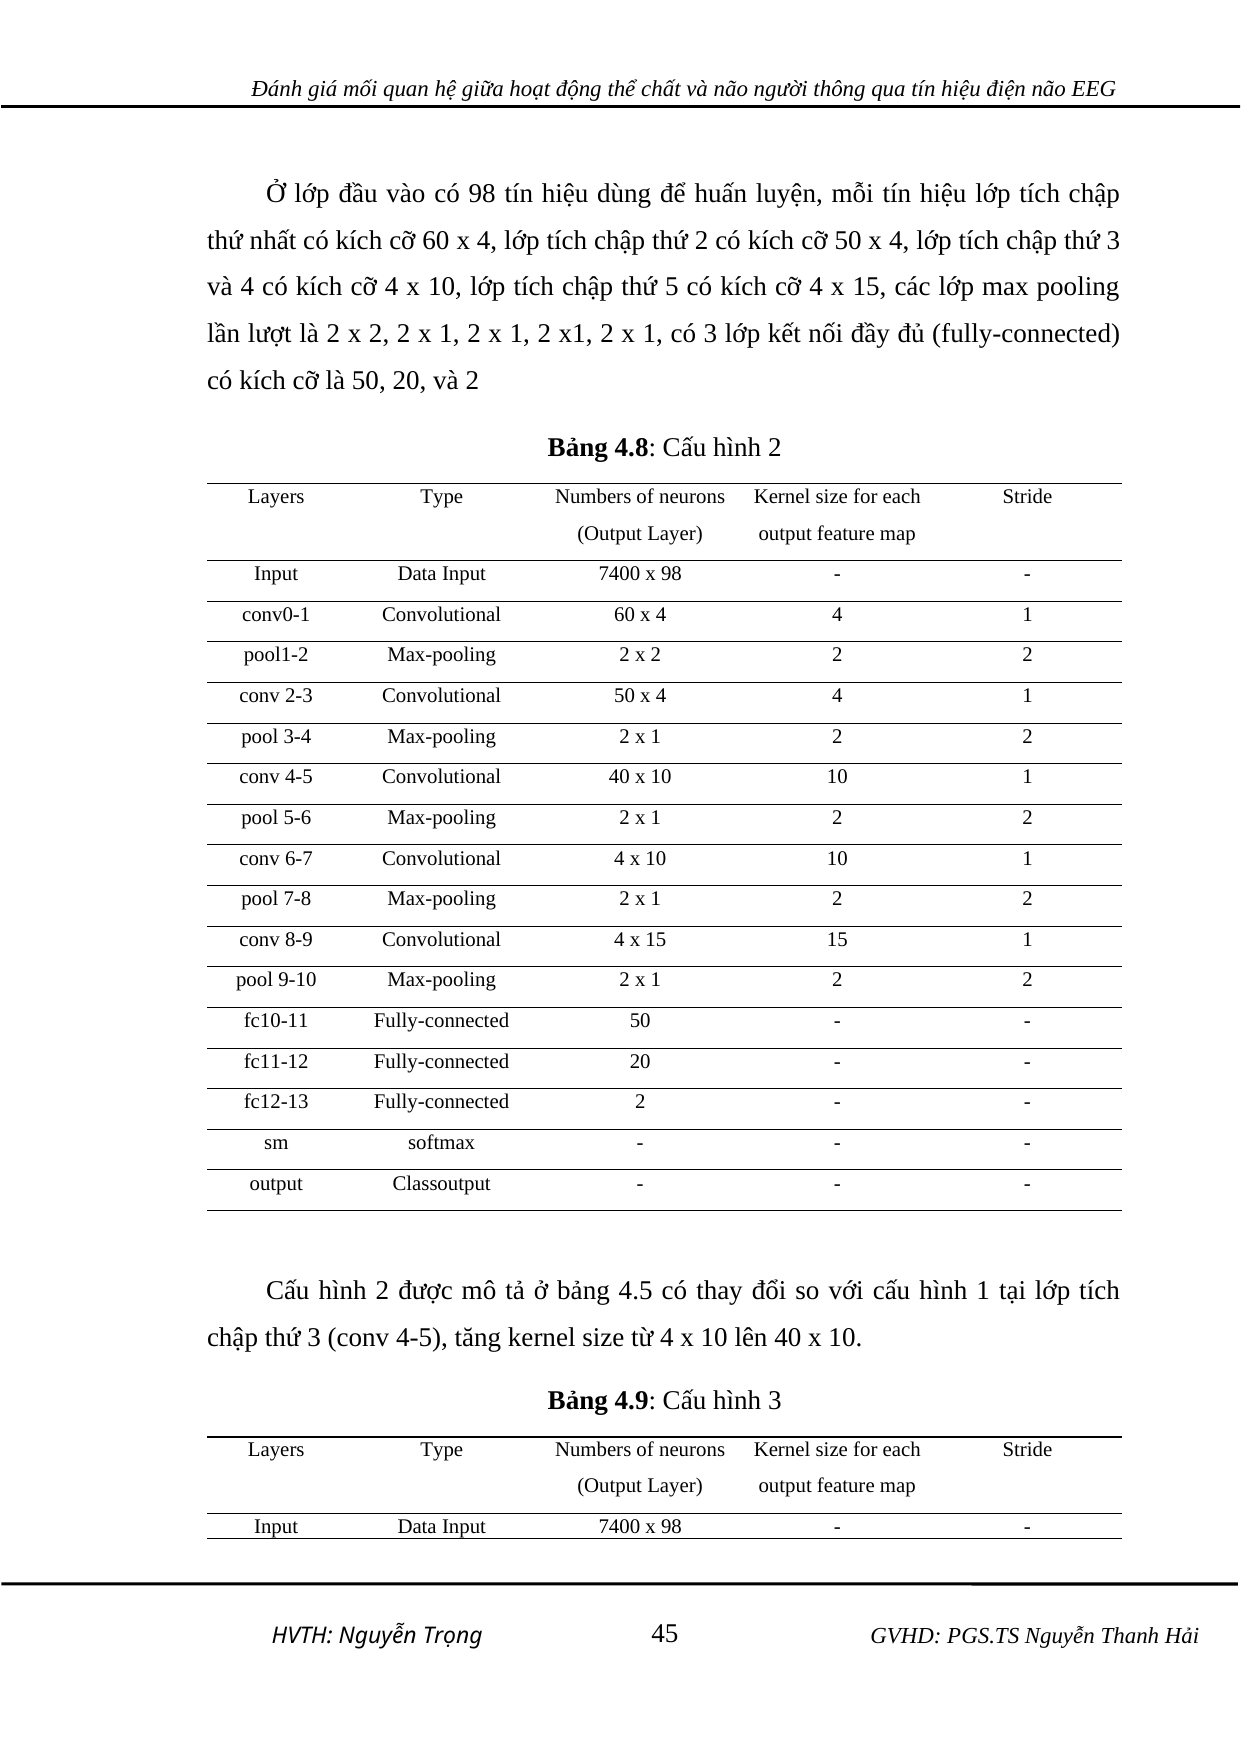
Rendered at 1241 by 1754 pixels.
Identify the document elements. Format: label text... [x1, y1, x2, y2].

table_cell 2 x 2 [538, 642, 742, 682]
table_cell 20 [538, 1049, 742, 1088]
table_cell Input [207, 561, 345, 601]
table_cell - [742, 561, 932, 601]
table_cell - [932, 1514, 1122, 1538]
table_cell 2 [742, 967, 932, 1007]
table_cell 2 [538, 1089, 742, 1129]
table_cell 2 x 1 [538, 967, 742, 1007]
table_cell Convolutional [345, 602, 538, 641]
table_cell - [932, 1130, 1122, 1169]
table_cell Convolutional [345, 764, 538, 804]
table_cell conv0-1 [207, 602, 345, 641]
table_cell Data Input [345, 561, 538, 601]
table_cell pool 9-10 [207, 967, 345, 1007]
table_header Numbers of neurons (Output Layer) [538, 1438, 742, 1513]
table_cell Classoutput [345, 1170, 538, 1210]
table_cell - [932, 1049, 1122, 1088]
table_cell Max-pooling [345, 642, 538, 682]
table_header Stride [932, 484, 1122, 560]
table_cell - [932, 1089, 1122, 1129]
table_cell 2 [742, 724, 932, 763]
table_cell fc11-12 [207, 1049, 345, 1088]
table_cell 40 x 10 [538, 764, 742, 804]
table_cell Convolutional [345, 683, 538, 722]
table_cell 2 [742, 886, 932, 926]
table_header Layers [207, 1438, 345, 1513]
table_cell - [742, 1008, 932, 1047]
table_cell Fully-connected [345, 1089, 538, 1129]
table_cell 2 x 1 [538, 805, 742, 844]
table_cell - [538, 1170, 742, 1210]
table_cell 2 [932, 724, 1122, 763]
table_header Type [345, 1438, 538, 1513]
table_cell 50 x 4 [538, 683, 742, 722]
table_cell - [932, 561, 1122, 601]
table_cell 4 x 10 [538, 845, 742, 885]
table_cell Max-pooling [345, 886, 538, 926]
table_header Type [345, 484, 538, 560]
table_cell 2 [932, 642, 1122, 682]
table_cell conv 4-5 [207, 764, 345, 804]
table_cell 15 [742, 927, 932, 966]
table_cell Fully-connected [345, 1008, 538, 1047]
table_header Kernel size for each output feature map [742, 484, 932, 560]
table_cell Max-pooling [345, 724, 538, 763]
table_cell softmax [345, 1130, 538, 1169]
table_cell fc12-13 [207, 1089, 345, 1129]
table_cell 1 [932, 764, 1122, 804]
table_cell Convolutional [345, 927, 538, 966]
table_cell 1 [932, 927, 1122, 966]
table_cell pool1-2 [207, 642, 345, 682]
table_cell - [932, 1170, 1122, 1210]
table_cell 4 x 15 [538, 927, 742, 966]
table_cell Max-pooling [345, 967, 538, 1007]
table_cell - [742, 1089, 932, 1129]
table_cell pool 7-8 [207, 886, 345, 926]
table_cell - [932, 1008, 1122, 1047]
table_cell 2 x 1 [538, 724, 742, 763]
table_cell 10 [742, 845, 932, 885]
table_cell - [742, 1514, 932, 1538]
table_cell 4 [742, 602, 932, 641]
table_cell 2 [932, 805, 1122, 844]
table_cell 7400 x 98 [538, 561, 742, 601]
table_cell conv 8-9 [207, 927, 345, 966]
table_cell Data Input [345, 1514, 538, 1538]
table_cell 1 [932, 683, 1122, 722]
table_cell conv 6-7 [207, 845, 345, 885]
table_header Layers [207, 484, 345, 560]
text Ở lớp đầu vào có 98 tín hiệu dùng để huấn luyện, mỗi tín hiệu lớp tích chập thứ nhất có kích cỡ 60 x 4, lớp tích chập thứ 2 có kích cỡ 50 x 4, lớp tích chập thứ 3 và 4 có kích cỡ 4 x 10, lớp tích chập thứ 5 có kích cỡ 4 x 15, các lớp max pooling lần lượt là 2 x 2, 2 x 1, 2 x 1, 2 x1, 2 x 1, có 3 lớp kết nối đầy đủ (fully-connected) có kích cỡ là 50, 20, và 2 [207, 177, 1122, 395]
table_cell fc10-11 [207, 1008, 345, 1047]
text Cấu hình 2 được mô tả ở bảng 4.5 có thay đổi so với cấu hình 1 tại lớp tích chập thứ 3 (conv 4-5), tăng kernel size từ 4 x 10 lên 40 x 10. [207, 1274, 1122, 1352]
table_cell 7400 x 98 [538, 1514, 742, 1538]
table_cell Fully-connected [345, 1049, 538, 1088]
table_header Kernel size for each output feature map [742, 1438, 932, 1513]
table_header Stride [932, 1438, 1122, 1513]
table_cell 1 [932, 602, 1122, 641]
table_cell Max-pooling [345, 805, 538, 844]
table_cell 2 x 1 [538, 886, 742, 926]
table_cell 2 [932, 967, 1122, 1007]
table_cell - [742, 1170, 932, 1210]
table_cell Convolutional [345, 845, 538, 885]
table_cell - [742, 1049, 932, 1088]
table_cell 4 [742, 683, 932, 722]
table_cell 10 [742, 764, 932, 804]
table_cell pool 5-6 [207, 805, 345, 844]
table_cell sm [207, 1130, 345, 1169]
table_header Numbers of neurons (Output Layer) [538, 484, 742, 560]
table_cell - [538, 1130, 742, 1169]
table_cell 50 [538, 1008, 742, 1047]
table_cell 2 [742, 642, 932, 682]
table_cell 1 [932, 845, 1122, 885]
table_cell Input [207, 1514, 345, 1538]
table_cell pool 3-4 [207, 724, 345, 763]
table_cell 2 [932, 886, 1122, 926]
table_cell 2 [742, 805, 932, 844]
table_cell - [742, 1130, 932, 1169]
table_cell 60 x 4 [538, 602, 742, 641]
table_cell conv 2-3 [207, 683, 345, 722]
table_cell output [207, 1170, 345, 1210]
